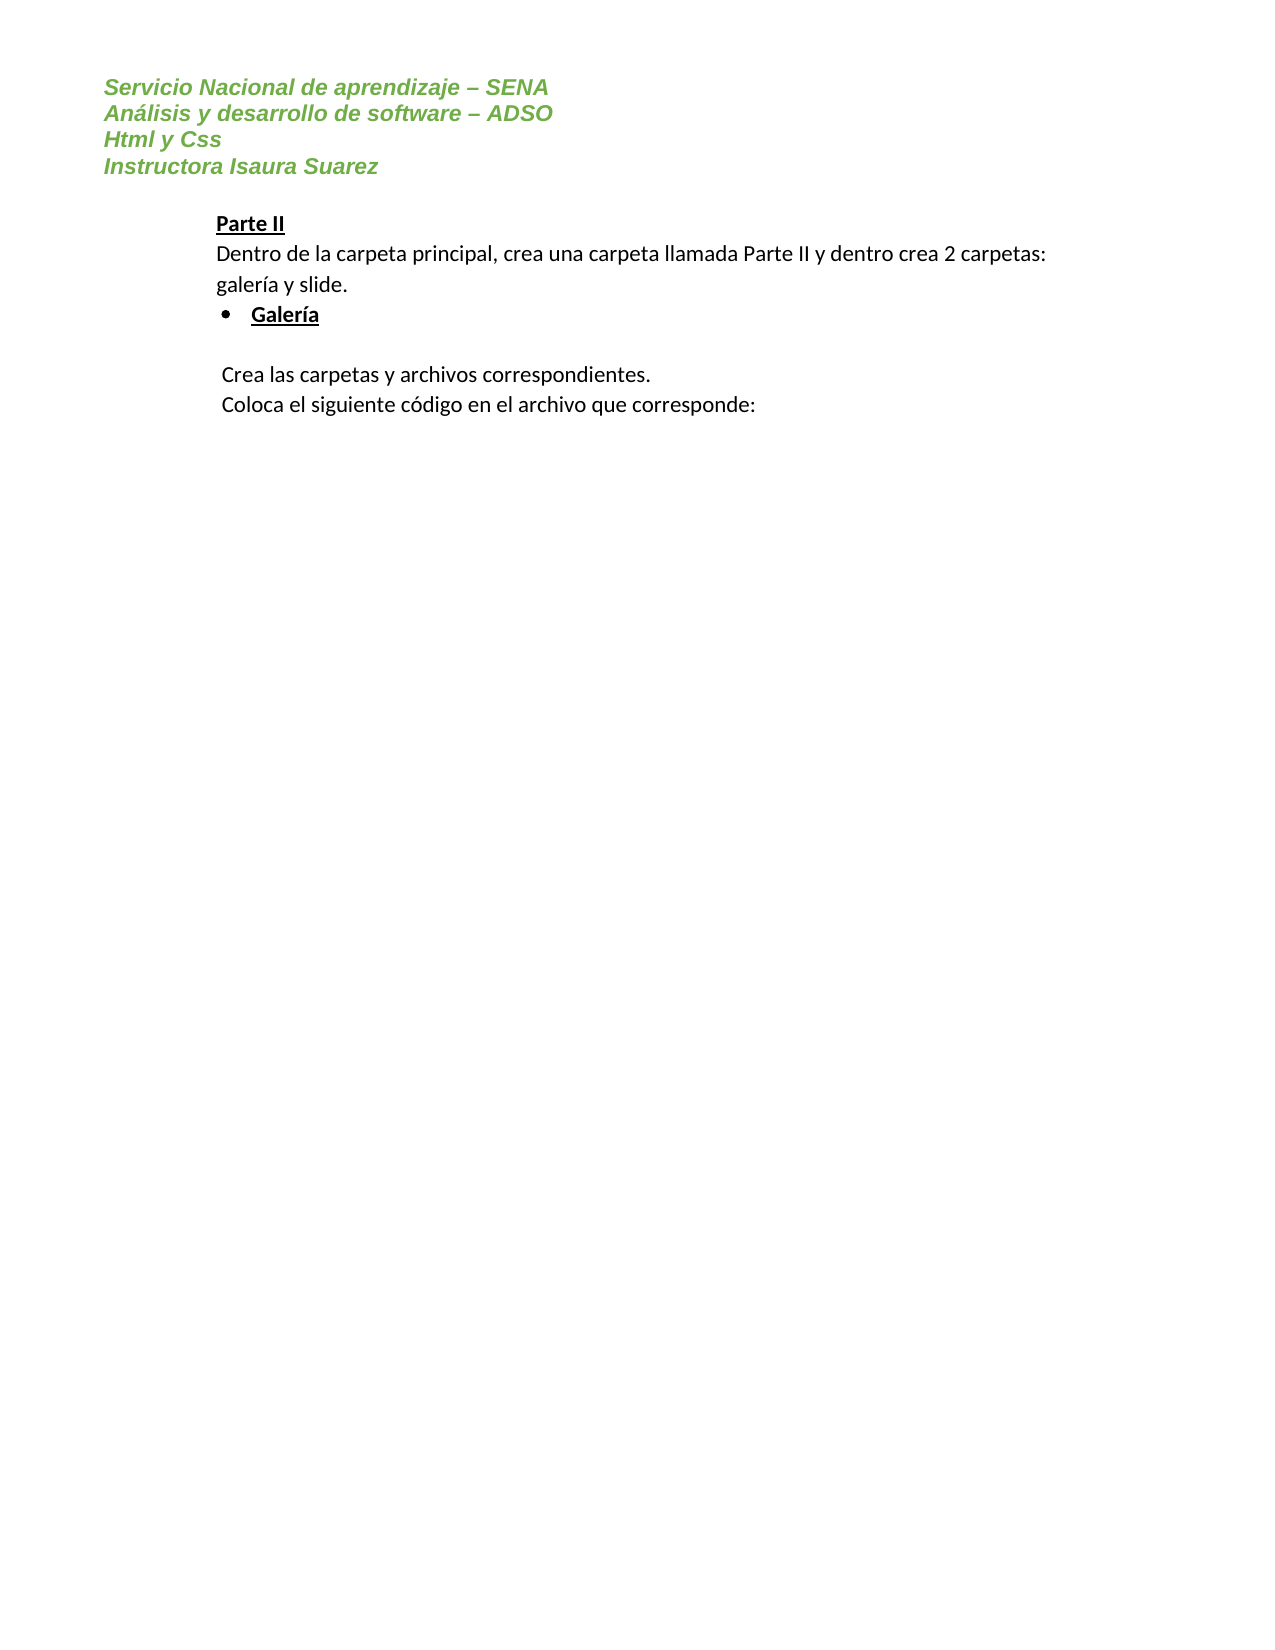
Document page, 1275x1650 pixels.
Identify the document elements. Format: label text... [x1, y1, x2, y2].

list Dentro de la carpeta principal, crea una carpeta llamada Parte II y dentro crea 2 carpetas: galería y slide. [216, 239, 1098, 298]
list Parte II [216, 209, 1098, 237]
list Crea las carpetas y archivos correspondientes. [222, 360, 1098, 388]
list Coloca el siguiente código en el archivo que corresponde: [222, 391, 1098, 419]
list Galería [178, 300, 1098, 328]
